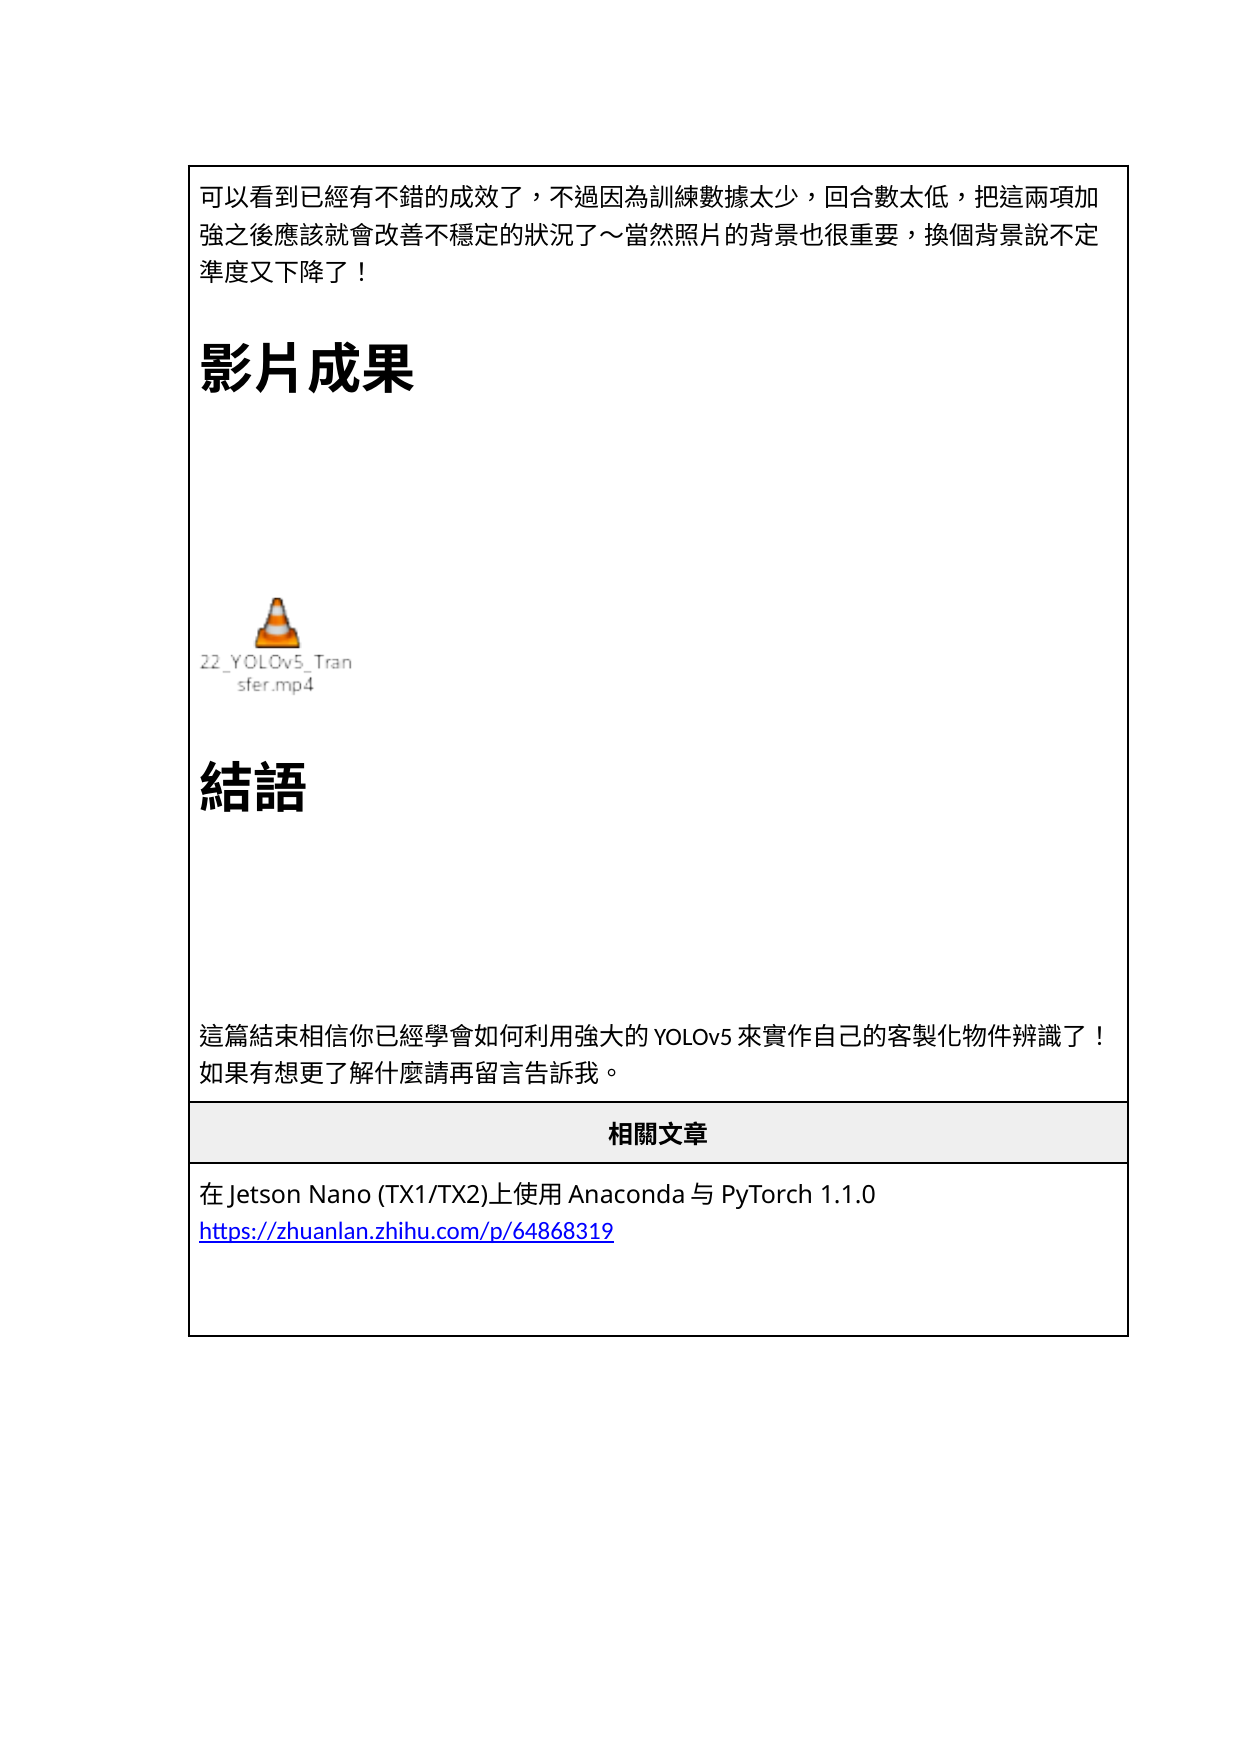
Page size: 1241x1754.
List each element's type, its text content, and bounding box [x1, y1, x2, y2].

table_cell 相關文章 [190, 1103, 1127, 1162]
table_cell 在Jetson Nano (TX1/TX2)上使用Anaconda与PyTorch 1.1.0 https://zhuanlan.zhihu.com/p/64868319 [190, 1164, 1127, 1334]
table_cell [190, 167, 1127, 1101]
